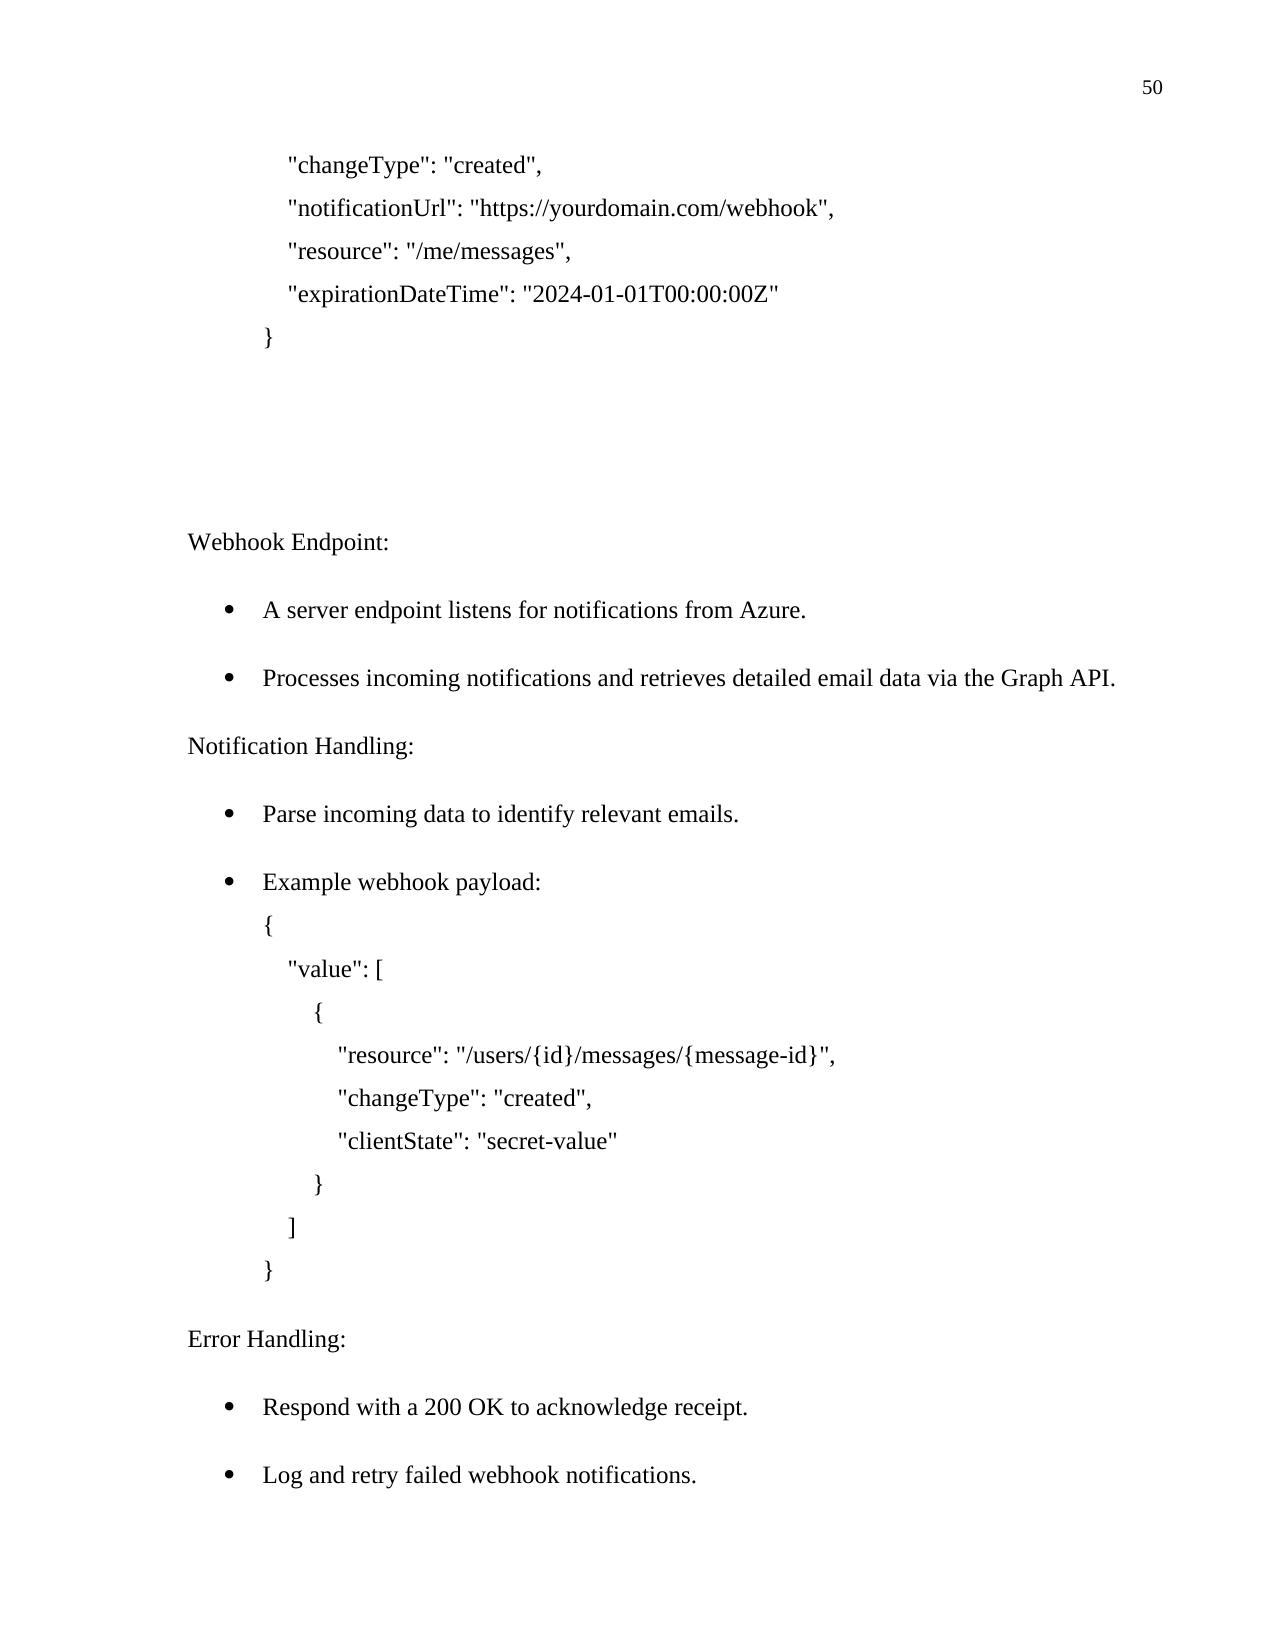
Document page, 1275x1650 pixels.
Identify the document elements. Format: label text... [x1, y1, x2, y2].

list A server endpoint listens for notifications from Azure. [225, 595, 1162, 624]
list Parse incoming data to identify relevant emails. [225, 799, 1162, 828]
text "clientState": "secret-value" [262, 1126, 1162, 1155]
text ] [262, 1212, 1162, 1241]
text "changeType": "created", [262, 150, 1162, 179]
text "resource": "/me/messages", [262, 236, 1162, 265]
text } [262, 1256, 1162, 1284]
text "expirationDateTime": "2024-01-01T00:00:00Z" [262, 279, 1162, 308]
text { [262, 997, 1162, 1026]
text "changeType": "created", [262, 1083, 1162, 1112]
text } [262, 322, 1162, 351]
text } [262, 1169, 1162, 1198]
text Notification Handling: [187, 731, 1162, 760]
text { [262, 911, 1162, 939]
text Webhook Endpoint: [187, 527, 1162, 556]
list Processes incoming notifications and retrieves detailed email data via the Graph API. [225, 663, 1162, 692]
text "notificationUrl": "https://yourdomain.com/webhook", [262, 193, 1162, 222]
text "value": [ [262, 954, 1162, 982]
text "resource": "/users/{id}/messages/{message-id}", [262, 1040, 1162, 1069]
text Error Handling: [187, 1324, 1162, 1352]
list Example webhook payload: [225, 867, 1162, 896]
list Respond with a 200 OK to acknowledge receipt. [225, 1392, 1162, 1421]
list Log and retry failed webhook notifications. [225, 1460, 1162, 1489]
